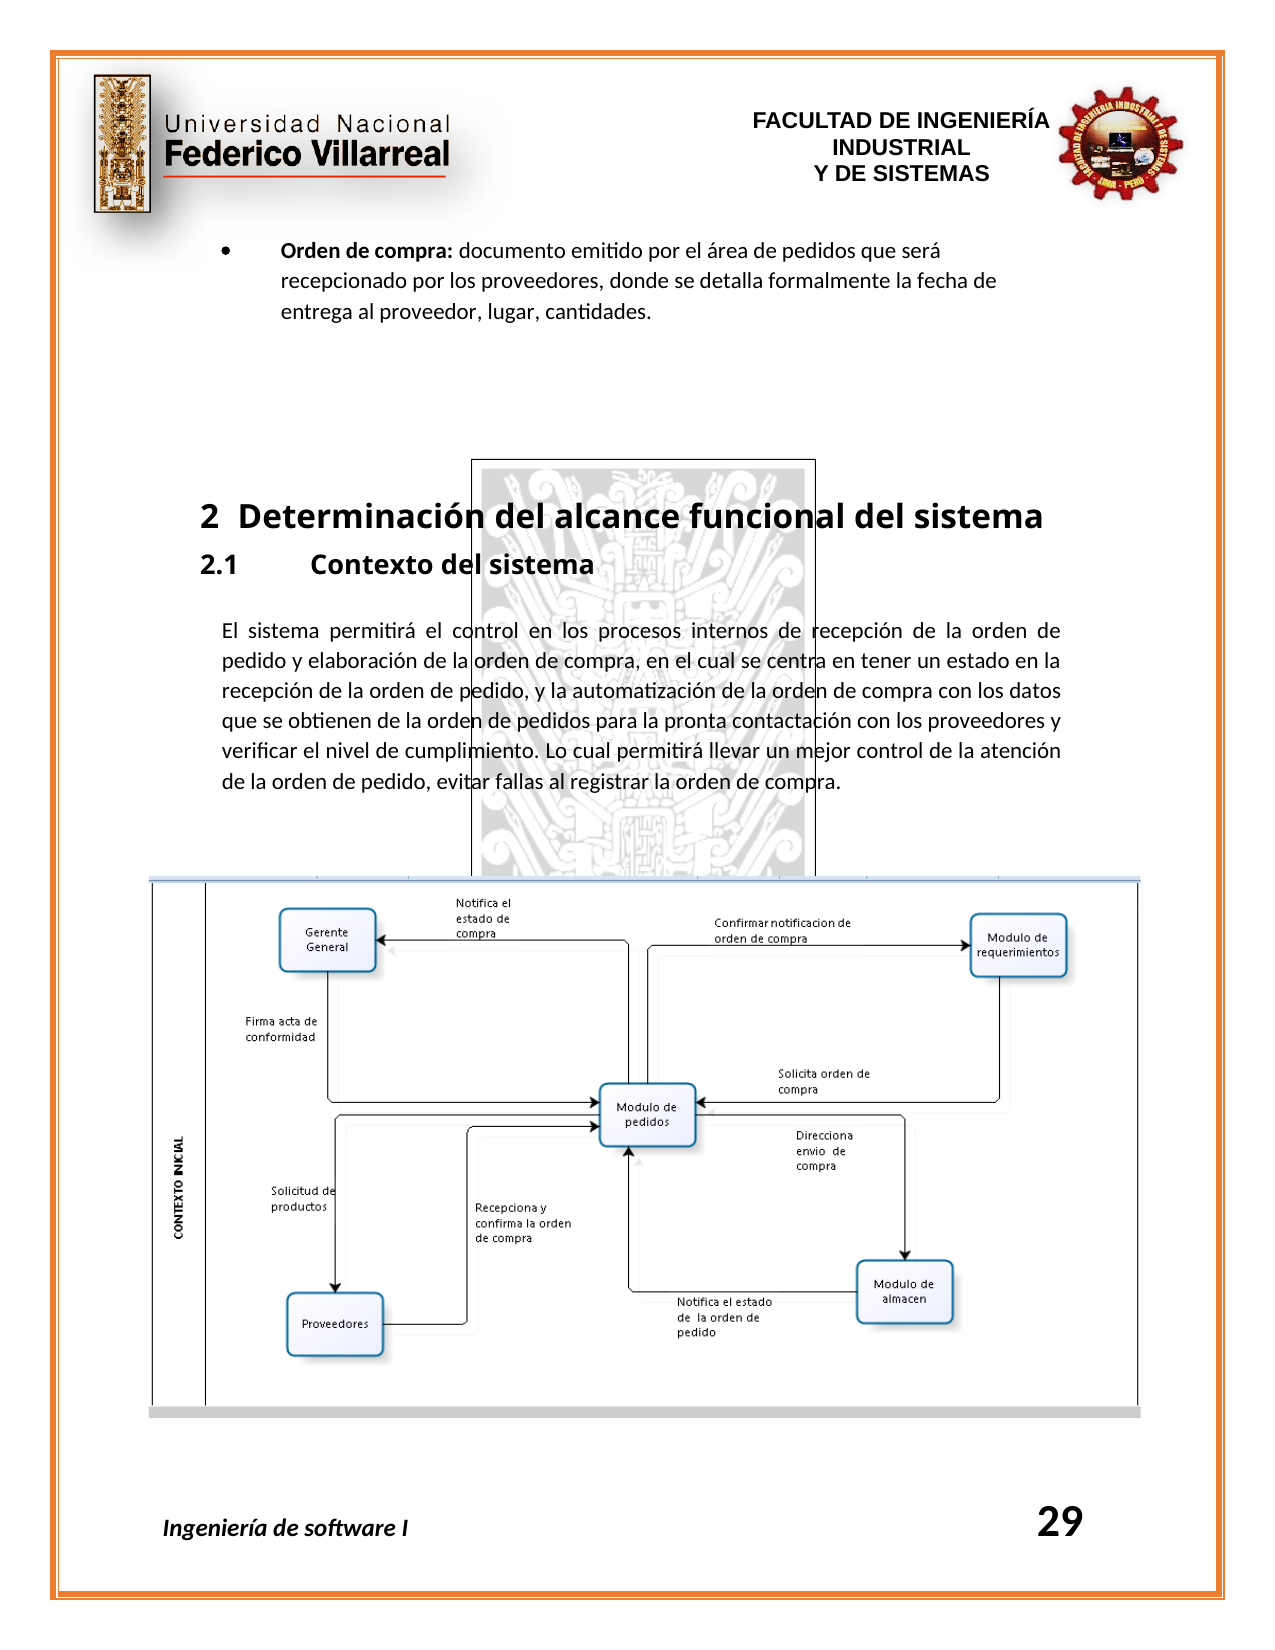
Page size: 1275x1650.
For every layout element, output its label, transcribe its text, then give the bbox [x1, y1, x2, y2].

picture [1057, 83, 1186, 204]
list Orden de compra: documento emitido por el área de pedidos que será recepcionado por los proveedores, donde se detalla formalmente la fecha de entrega al proveedor, lugar, cantidades. [222, 236, 1063, 325]
list El sistema permitirá el control en los procesos internos de recepción de la orden de pedido y elaboración de la orden de compra, en el cual se centra en tener un estado en la recepción de la orden de pedido, y la automatización de la orden de compra con los datos que se obtienen de la orden de pedidos para la pronta contactación con los proveedores y verificar el nivel de cumplimiento. Lo cual permitirá llevar un mejor control de la atención de la orden de pedido, evitar fallas al registrar la orden de compra. [222, 616, 1063, 795]
picture [148, 876, 1141, 1418]
subtitle Contexto del sistema [200, 546, 1063, 583]
picture [93, 74, 449, 213]
subtitle Determinación del alcance funcional del sistema [200, 493, 1063, 538]
